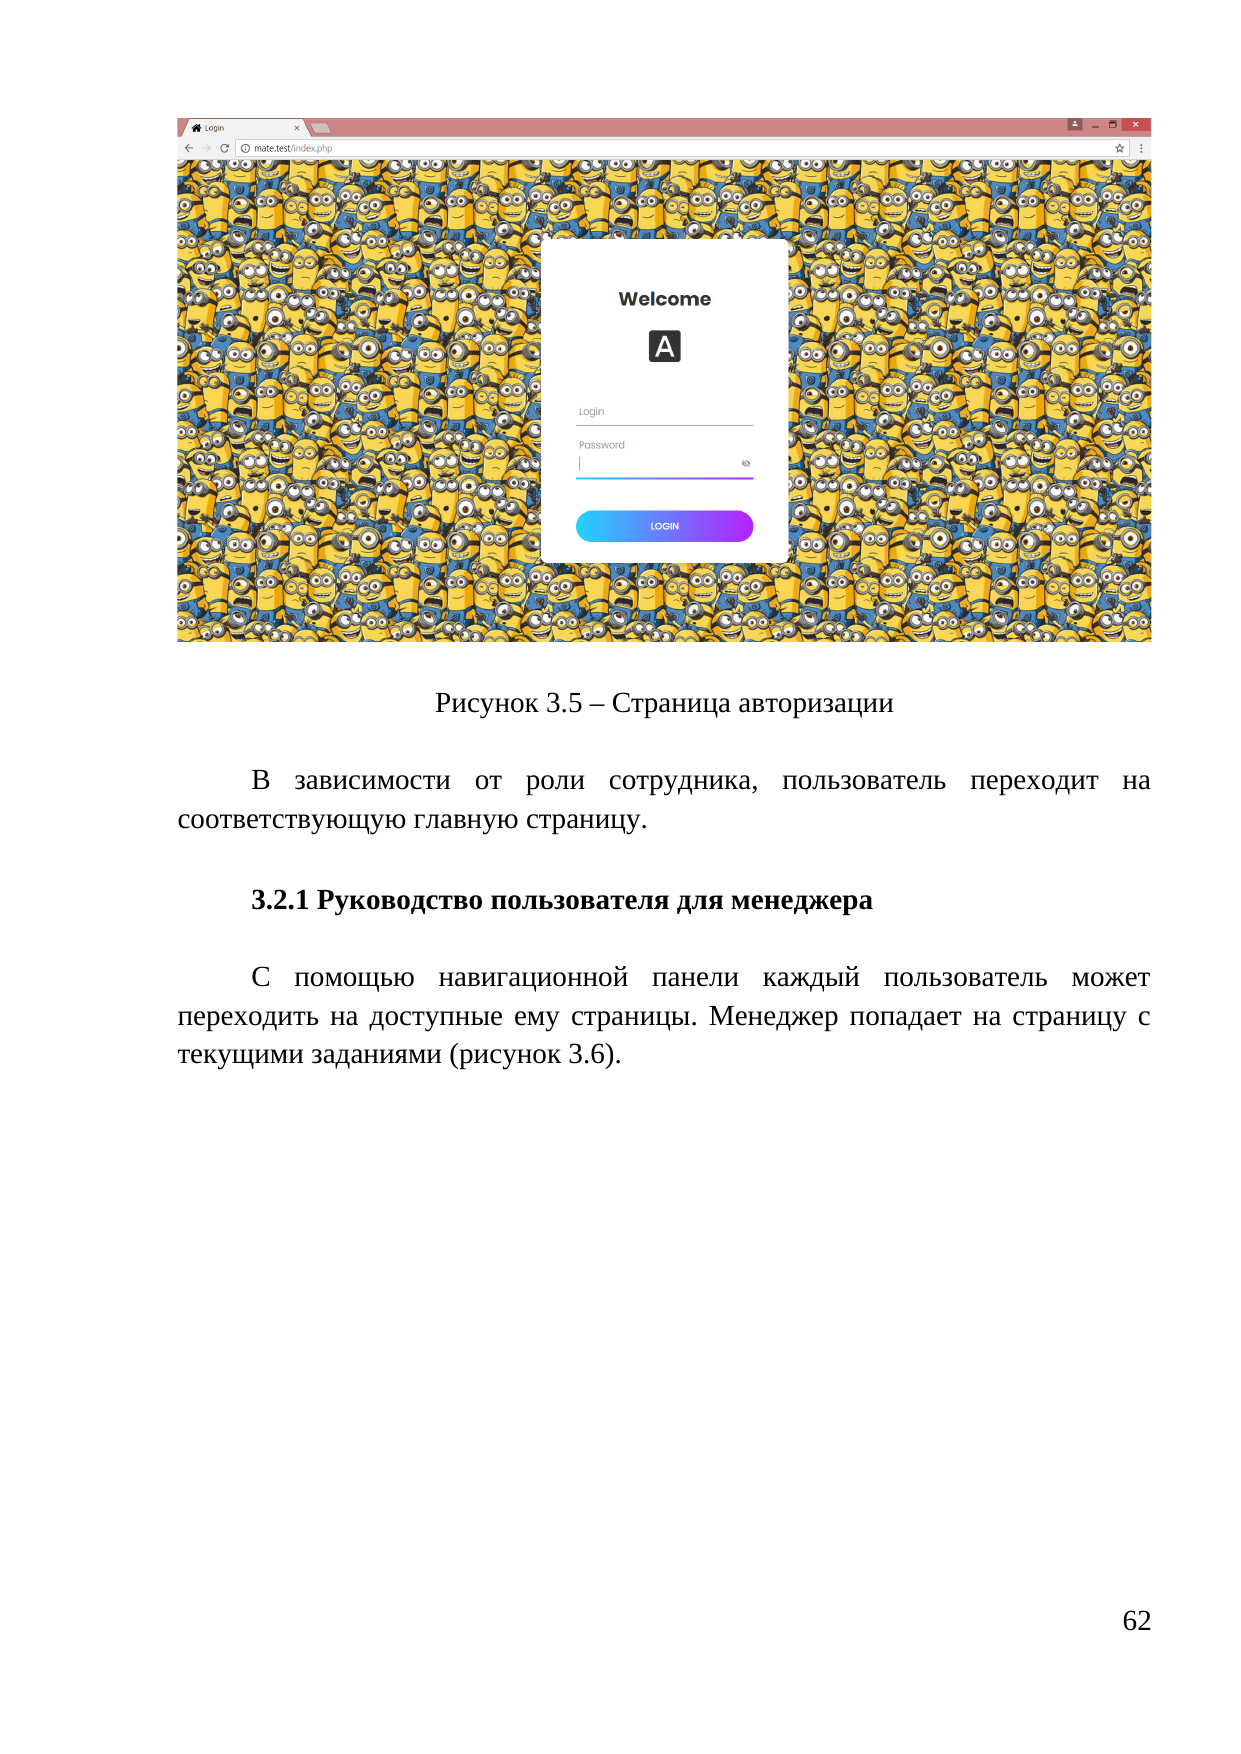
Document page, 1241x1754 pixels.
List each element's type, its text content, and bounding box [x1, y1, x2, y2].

text В зависимости от роли сотрудника, пользователь переходит на соответствующую главную страницу. [177, 762, 1152, 834]
text Рисунок 3.5 – Страница авторизации [177, 685, 1152, 719]
subtitle 3.2.1 Руководство пользователя для менеджера [251, 882, 1152, 916]
text С помощью навигационной панели каждый пользователь может переходить на доступные ему страницы. Менеджер попадает на страницу с текущими заданиями (рисунок 3.6). [177, 959, 1152, 1070]
picture [177, 118, 1152, 642]
